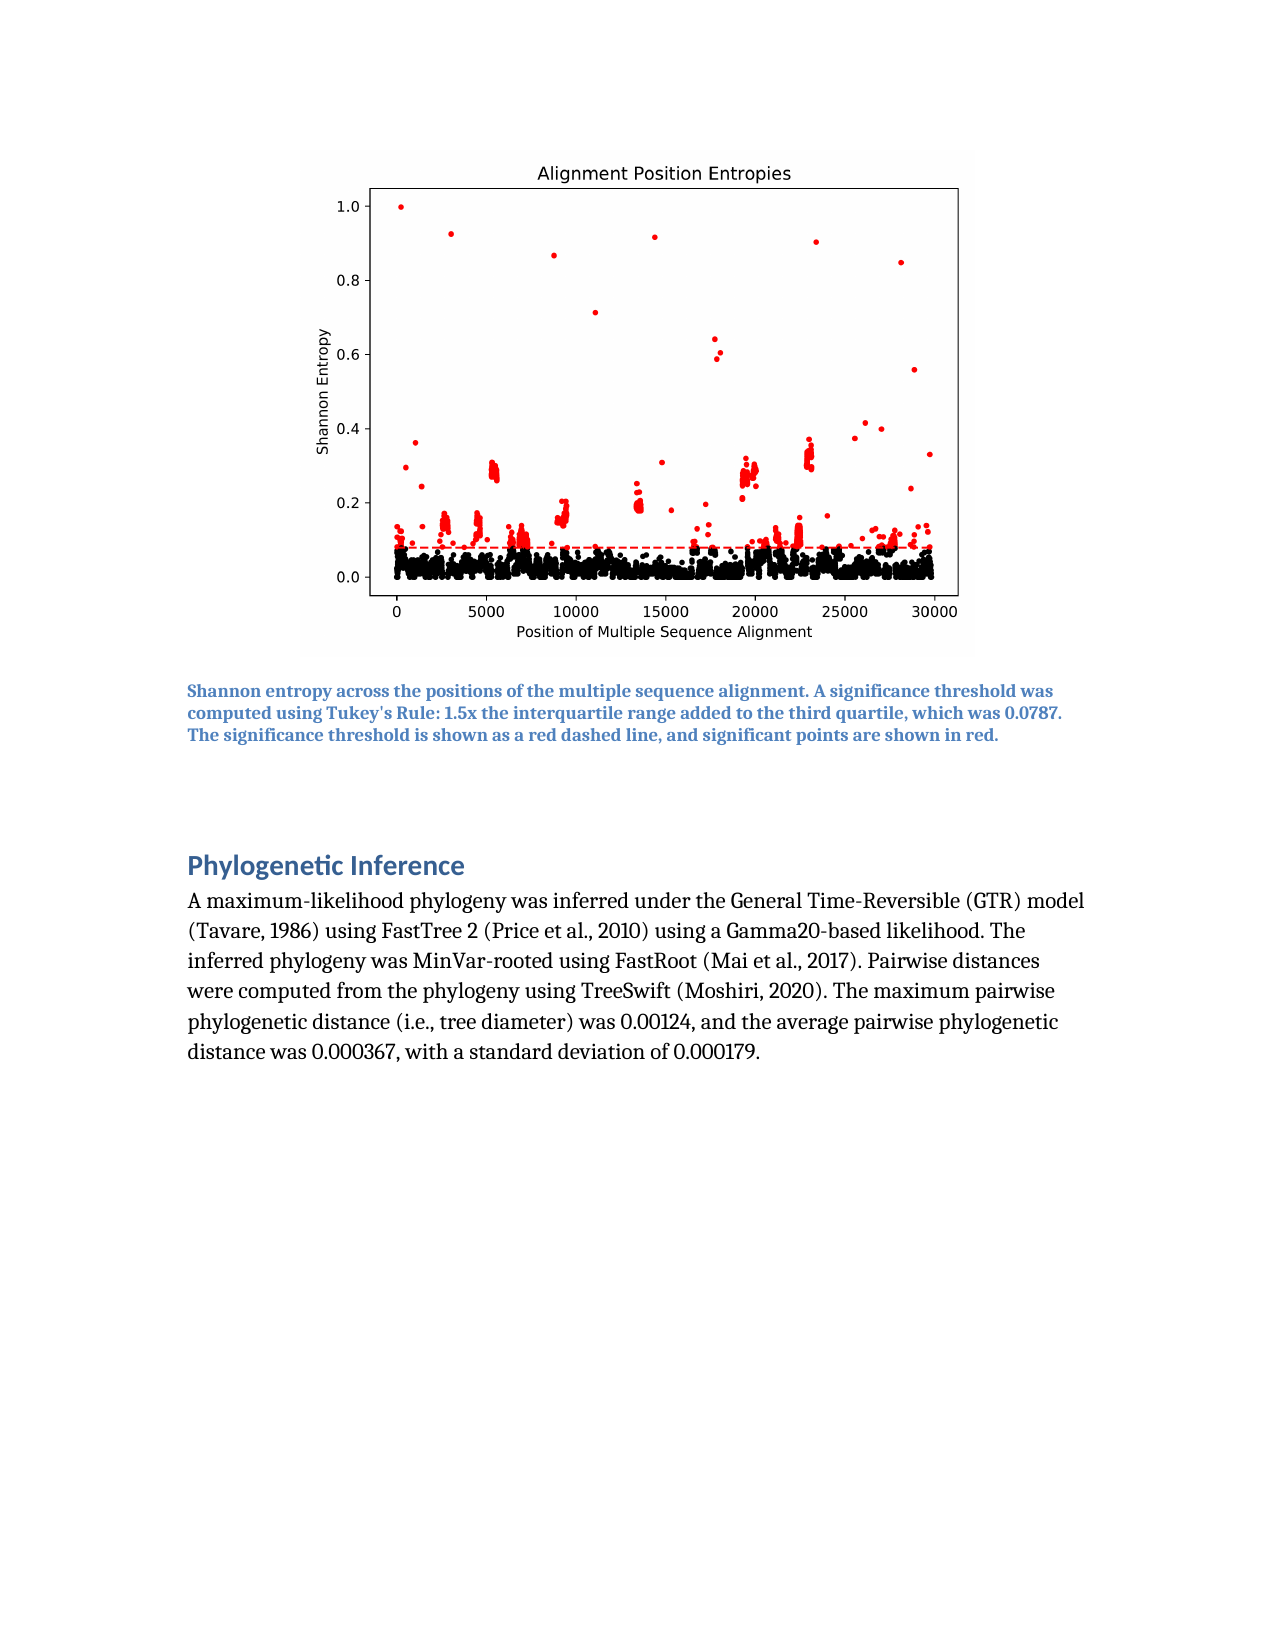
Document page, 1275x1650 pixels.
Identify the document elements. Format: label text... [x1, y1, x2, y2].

picture [300, 150, 976, 657]
text Shannon entropy across the positions of the multiple sequence alignment. A significance threshold was computed using Tukey's Rule: 1.5x the interquartile range added to the third quartile, which was 0.0787. The significance threshold is shown as a red dashed line, and significant points are shown in red. [187, 681, 1087, 746]
text A maximum-likelihood phylogeny was inferred under the General Time-Reversible (GTR) model (Tavare, 1986) using FastTree 2 (Price et al., 2010) using a Gamma20-based likelihood. The inferred phylogeny was MinVar-rooted using FastRoot (Mai et al., 2017). Pairwise distances were computed from the phylogeny using TreeSwift (Moshiri, 2020). The maximum pairwise phylogenetic distance (i.e., tree diameter) was 0.00124, and the average pairwise phylogenetic distance was 0.000367, with a standard deviation of 0.000179. [187, 888, 1087, 1065]
subtitle Phylogenetic Inference [187, 847, 1087, 882]
